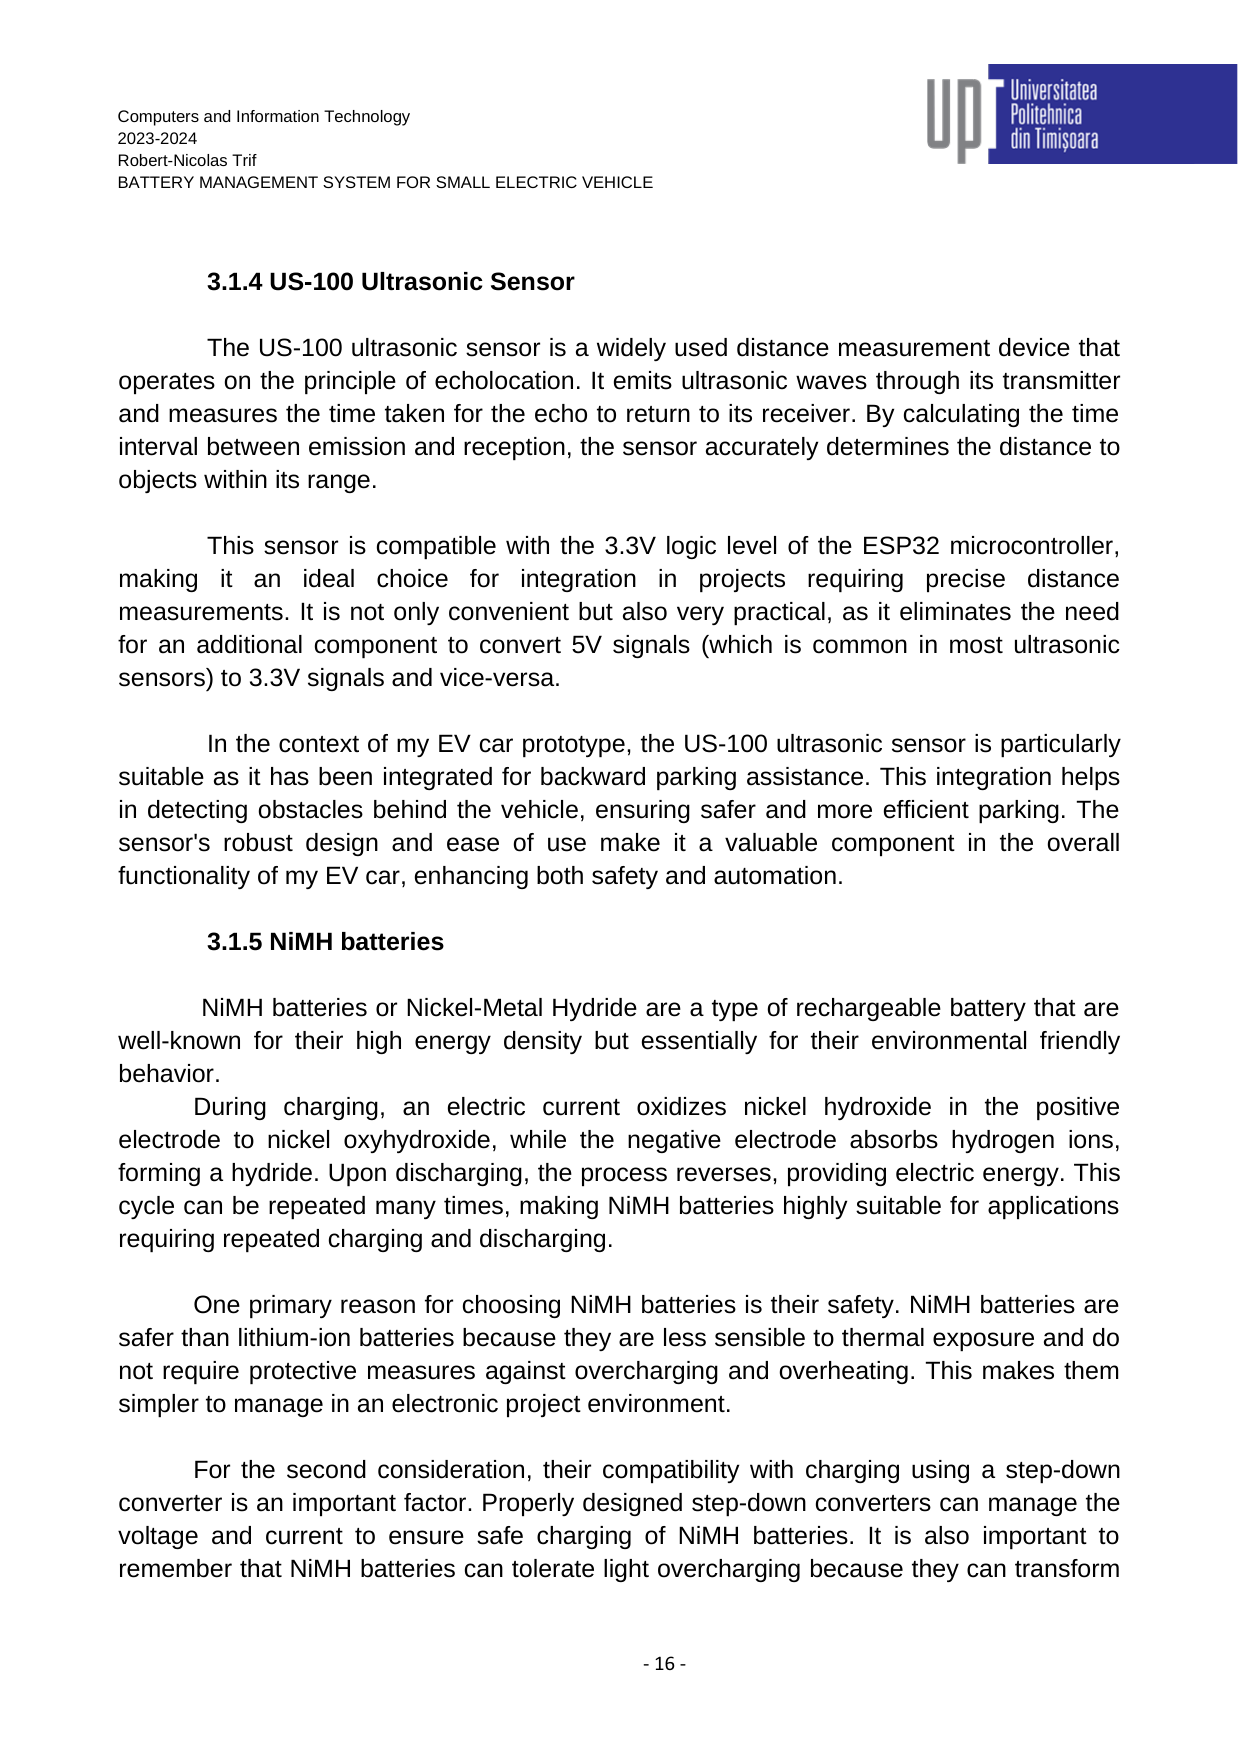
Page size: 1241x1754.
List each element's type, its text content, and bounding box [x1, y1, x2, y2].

title During charging, an electric current oxidizes nickel hydroxide in the positive electrode to nickel oxyhydroxide, while the negative electrode absorbs hydrogen ions, forming a hydride. Upon discharging, the process reverses, providing electric energy. This cycle can be repeated many times, making NiMH batteries highly suitable for applications requiring repeated charging and discharging. [118, 1092, 1122, 1253]
title 3.1.5 NiMH batteries [118, 927, 1122, 956]
title NiMH batteries or Nickel-Metal Hydride are a type of rechargeable battery that are well-known for their high energy density but essentially for their environmental friendly behavior. [118, 993, 1122, 1088]
title One primary reason for choosing NiMH batteries is their safety. NiMH batteries are safer than lithium-ion batteries because they are less sensible to thermal exposure and do not require protective measures against overcharging and overheating. This makes them simpler to manage in an electronic project environment. [118, 1290, 1122, 1418]
picture [927, 64, 1238, 164]
text In the context of my EV car prototype, the US-100 ultrasonic sensor is particularly suitable as it has been integrated for backward parking assistance. This integration helps in detecting obstacles behind the vehicle, ensuring safer and more efficient parking. The sensor's robust design and ease of use make it a valuable component in the overall functionality of my EV car, enhancing both safety and automation. [118, 729, 1122, 890]
title 3.1.4 US-100 Ultrasonic Sensor [118, 267, 1122, 295]
text The US-100 ultrasonic sensor is a widely used distance measurement device that operates on the principle of echolocation. It emits ultrasonic waves through its transmitter and measures the time taken for the echo to return to its receiver. By calculating the time interval between emission and reception, the sensor accurately determines the distance to objects within its range. [118, 333, 1122, 493]
title This sensor is compatible with the 3.3V logic level of the ESP32 microcontroller, making it an ideal choice for integration in projects requiring precise distance measurements. It is not only convenient but also very practical, as it eliminates the need for an additional component to convert 5V signals (which is common in most ultrasonic sensors) to 3.3V signals and vice-versa. [118, 531, 1122, 692]
